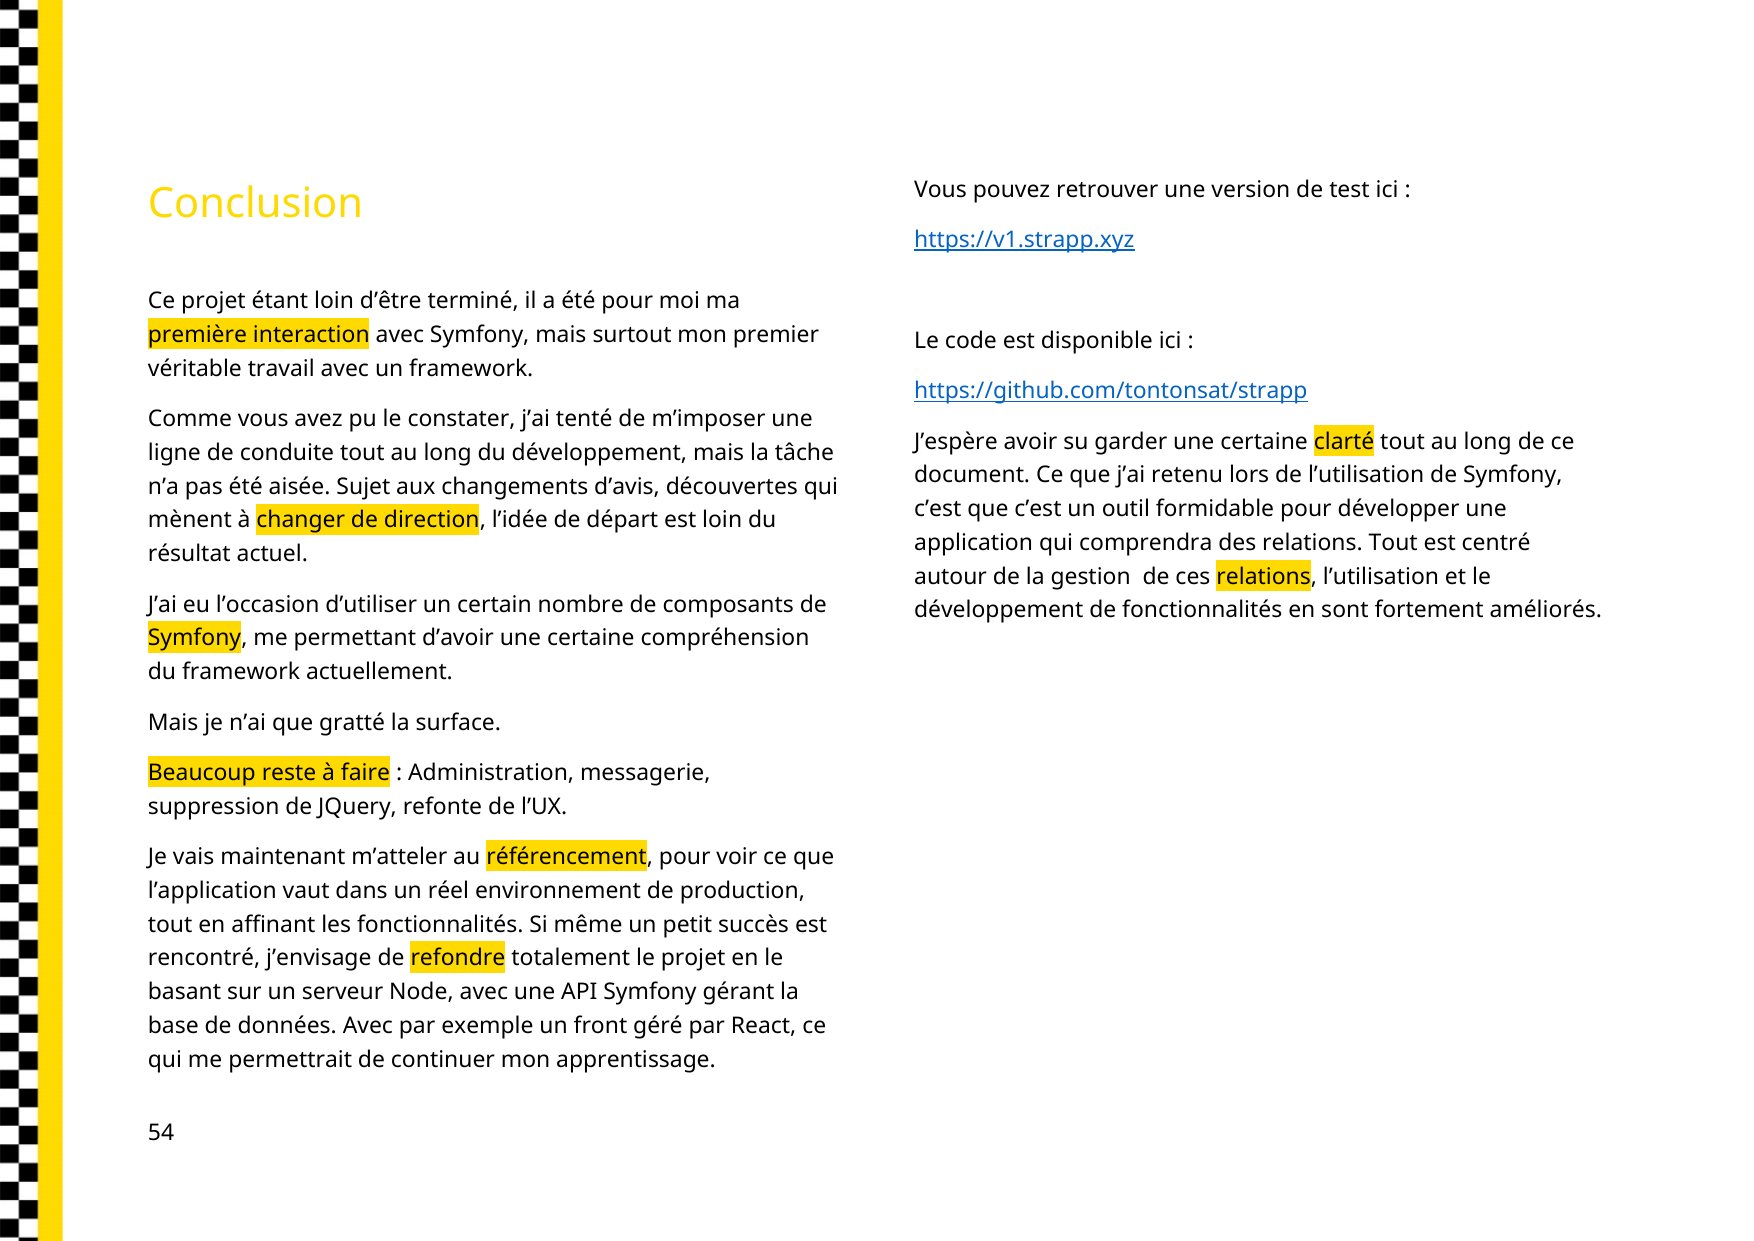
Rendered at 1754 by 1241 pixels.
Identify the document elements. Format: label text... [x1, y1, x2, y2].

text Mais je n’ai que gratté la surface. [148, 706, 840, 737]
text J’espère avoir su garder une certaine clarté tout au long de ce document. Ce que j’ai retenu lors de l’utilisation de Symfony, c’est que c’est un outil formidable pour développer une application qui comprendra des relations. Tout est centré autour de la gestion de ces relations, l’utilisation et le développement de fonctionnalités en sont fortement améliorés. [914, 425, 1606, 625]
picture [0, 0, 63, 1241]
text Beaucoup reste à faire : Administration, messagerie, suppression de JQuery, refonte de l’UX. [148, 756, 840, 821]
subtitle Conclusion [148, 173, 840, 229]
text Comme vous avez pu le constater, j’ai tenté de m’imposer une ligne de conduite tout au long du développement, mais la tâche n’a pas été aisée. Sujet aux changements d’avis, découvertes qui mènent à changer de direction, l’idée de départ est loin du résultat actuel. [148, 402, 840, 568]
text https://github.com/tontonsat/strapp [914, 374, 1606, 406]
text J’ai eu l’occasion d’utiliser un certain nombre de composants de Symfony, me permettant d’avoir une certaine compréhension du framework actuellement. [148, 588, 840, 686]
text Ce projet étant loin d’être terminé, il a été pour moi ma première interaction avec Symfony, mais surtout mon premier véritable travail avec un framework. [148, 284, 840, 383]
text Je vais maintenant m’atteler au référencement, pour voir ce que l’application vaut dans un réel environnement de production, tout en affinant les fonctionnalités. Si même un petit succès est rencontré, j’envisage de refondre totalement le projet en le basant sur un serveur Node, avec une API Symfony gérant la base de données. Avec par exemple un front géré par React, ce qui me permettrait de continuer mon apprentissage. [148, 840, 840, 1074]
text Vous pouvez retrouver une version de test ici : [914, 173, 1606, 204]
text https://v1.strapp.xyz [914, 223, 1606, 254]
text Le code est disponible ici : [914, 324, 1606, 355]
